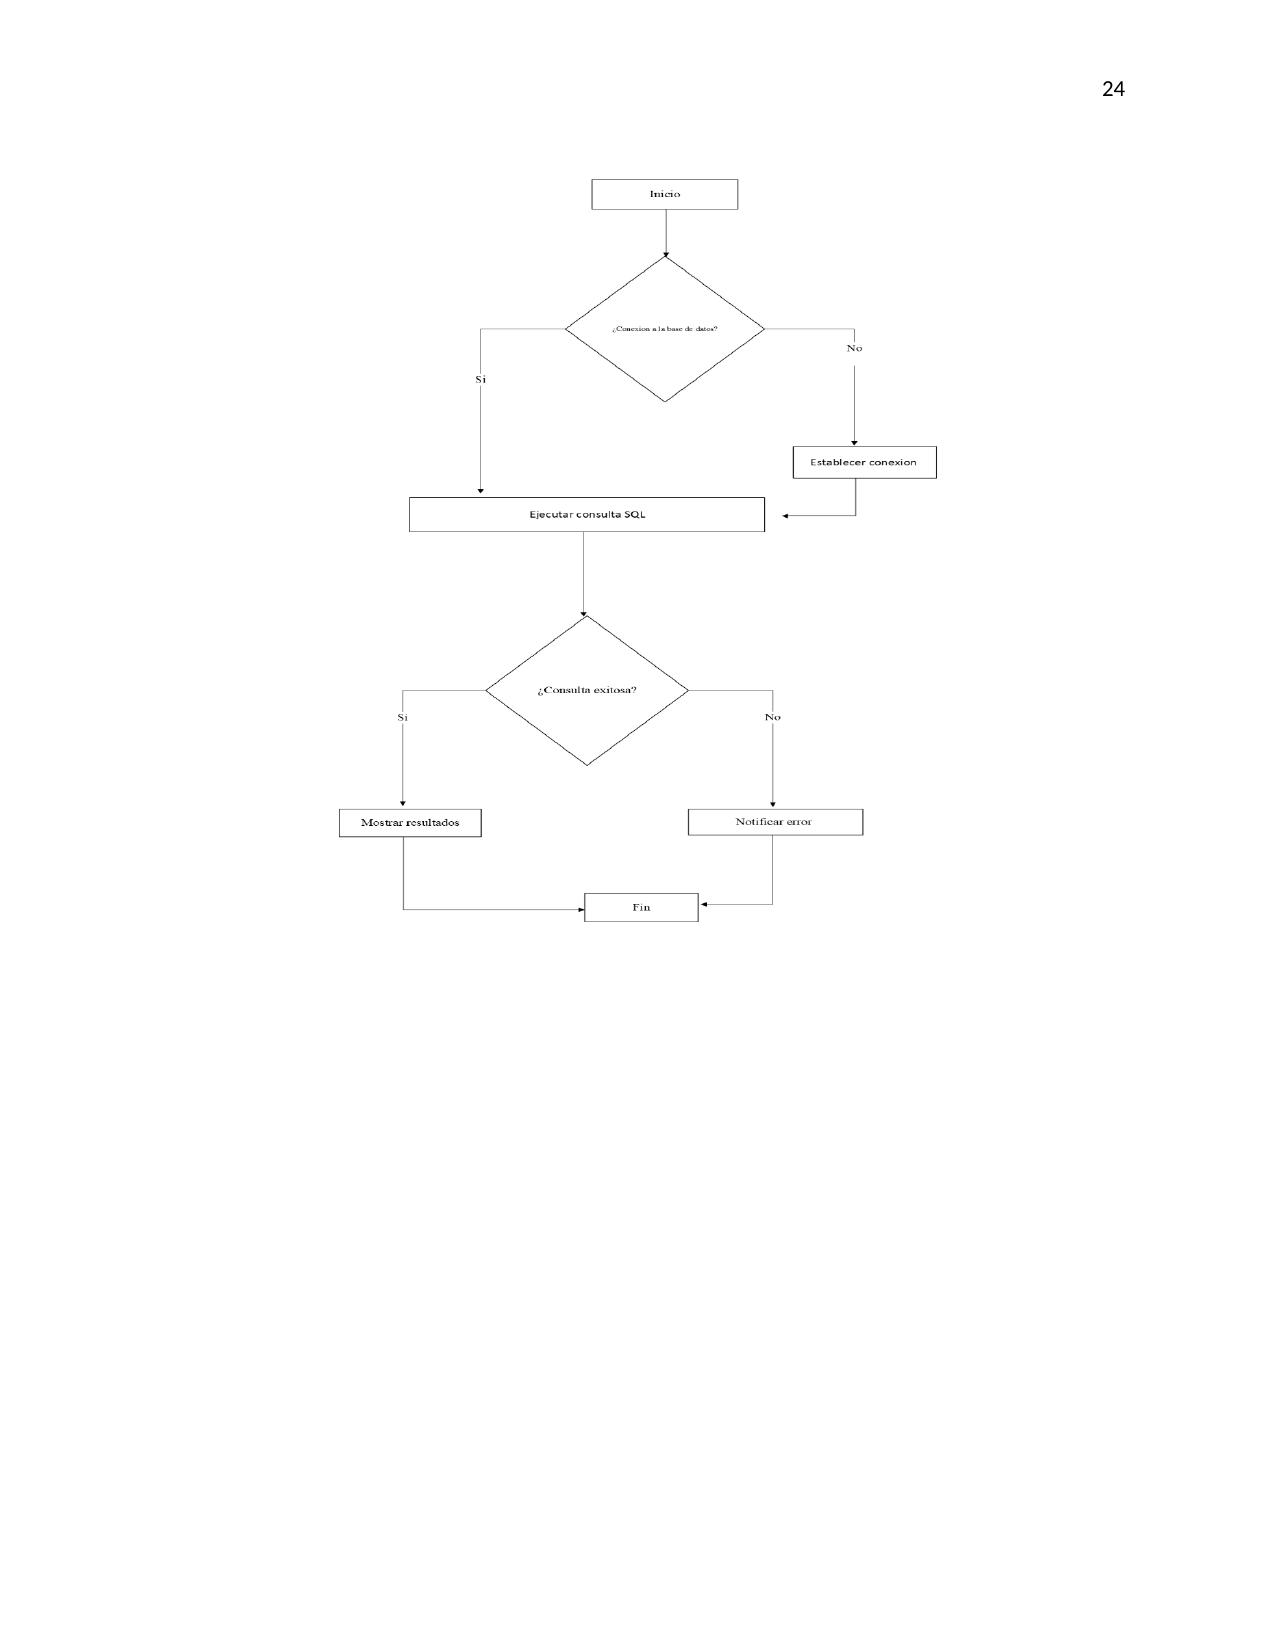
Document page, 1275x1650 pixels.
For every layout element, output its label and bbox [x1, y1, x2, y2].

picture [333, 175, 937, 922]
